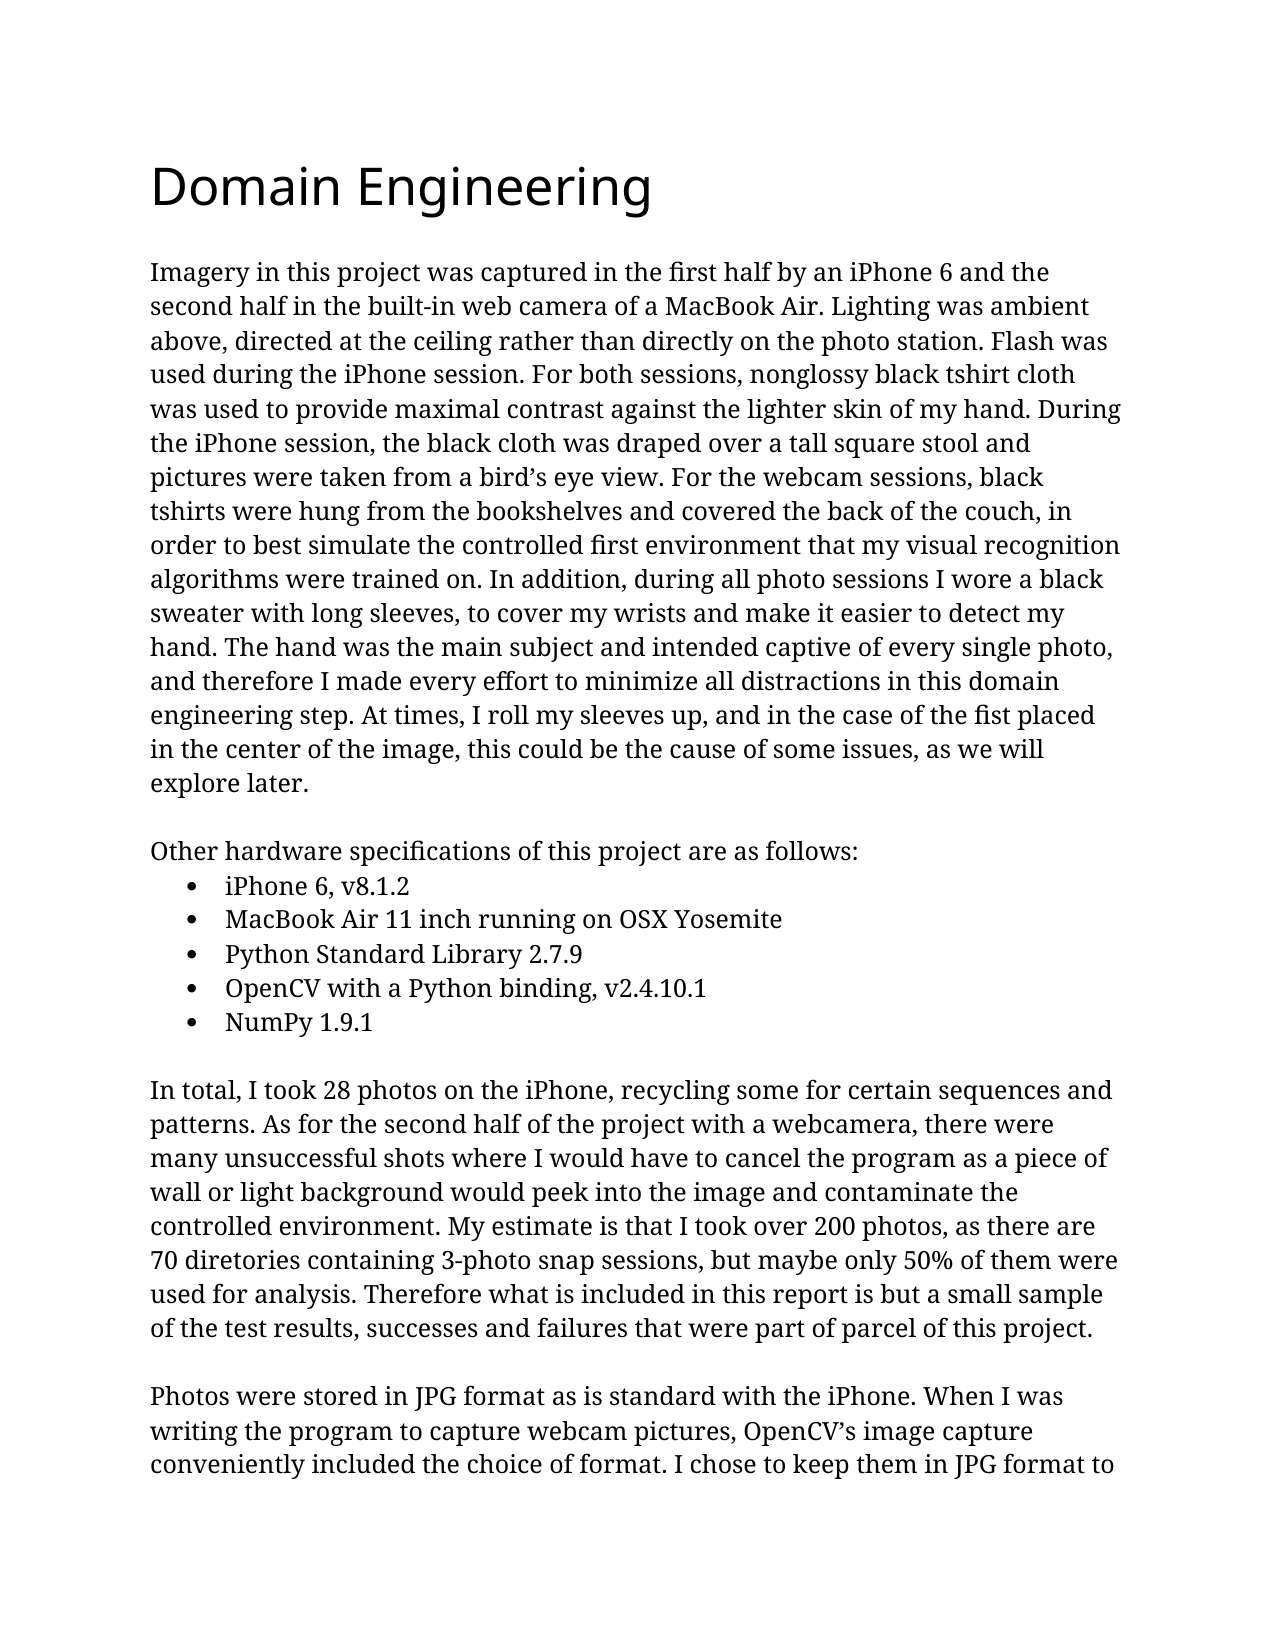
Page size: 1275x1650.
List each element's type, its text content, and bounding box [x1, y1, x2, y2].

text Imagery in this project was captured in the first half by an iPhone 6 and the second half in the built-in web camera of a MacBook Air. Lighting was ambient above, directed at the ceiling rather than directly on the photo station. Flash was used during the iPhone session. For both sessions, nonglossy black tshirt cloth was used to provide maximal contrast against the lighter skin of my hand. During the iPhone session, the black cloth was draped over a tall square stool and pictures were taken from a bird’s eye view. For the webcam sessions, black tshirts were hung from the bookshelves and covered the back of the couch, in order to best simulate the controlled first environment that my visual recognition algorithms were trained on. In addition, during all photo sessions I wore a black sweater with long sleeves, to cover my wrists and make it easier to detect my hand. The hand was the main subject and intended captive of every single photo, and therefore I made every effort to minimize all distractions in this domain engineering step. At times, I roll my sleeves up, and in the case of the fist placed in the center of the image, this could be the cause of some issues, as we will explore later. [150, 255, 1125, 800]
list Python Standard Library 2.7.9 [187, 936, 1125, 970]
list iPhone 6, v8.1.2 [187, 868, 1125, 902]
list OpenCV with a Python binding, v2.4.10.1 [187, 970, 1125, 1004]
list MacBook Air 11 inch running on OSX Yosemite [187, 902, 1125, 936]
text Other hardware specifications of this project are as follows: [150, 834, 1125, 868]
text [150, 1379, 1125, 1481]
list NumPy 1.9.1 [187, 1004, 1125, 1038]
text In total, I took 28 photos on the iPhone, recycling some for certain sequences and patterns. As for the second half of the project with a webcamera, there were many unsuccessful shots where I would have to cancel the program as a piece of wall or light background would peek into the image and contaminate the controlled environment. My estimate is that I took over 200 photos, as there are 70 diretories containing 3-photo snap sessions, but maybe only 50% of them were used for analysis. Therefore what is included in this report is but a small sample of the test results, successes and failures that were part of parcel of this project. [150, 1072, 1125, 1345]
text Domain Engineering [150, 150, 1125, 221]
